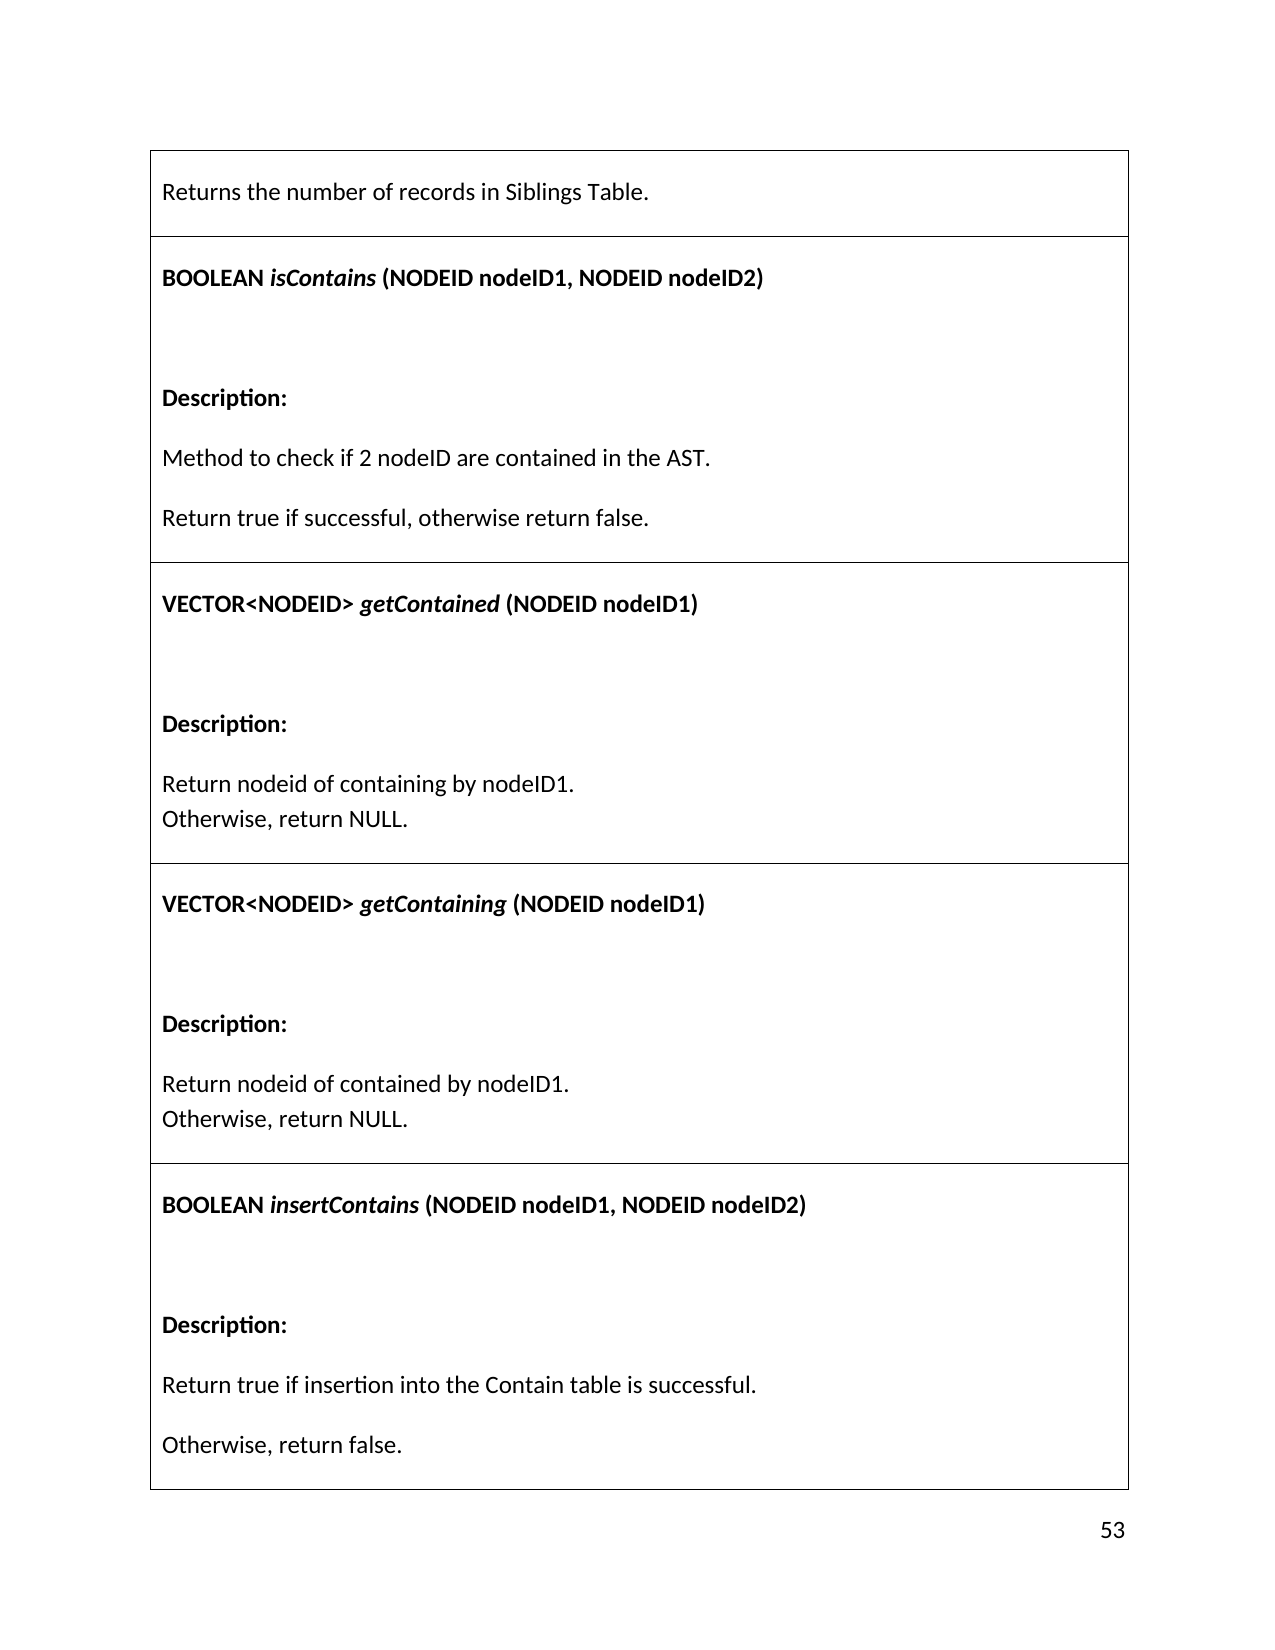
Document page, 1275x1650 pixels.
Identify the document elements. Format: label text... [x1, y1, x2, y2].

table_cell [151, 151, 1128, 236]
table_cell BOOLEAN isContains (NODEID nodeID1, NODEID nodeID2) Description: Method to check if 2 nodeID are contained in the AST. Return true if successful, otherwise return false. [151, 237, 1128, 562]
table_cell BOOLEAN insertContains (NODEID nodeID1, NODEID nodeID2) Description: Return true if insertion into the Contain table is successful. Otherwise, return false. [151, 1164, 1128, 1489]
table_cell VECTOR<NODEID> getContained (NODEID nodeID1) Description: Return nodeid of containing by nodeID1. Otherwise, return NULL. [151, 563, 1128, 862]
table_cell VECTOR<NODEID> getContaining (NODEID nodeID1) Description: Return nodeid of contained by nodeID1. Otherwise, return NULL. [151, 864, 1128, 1163]
